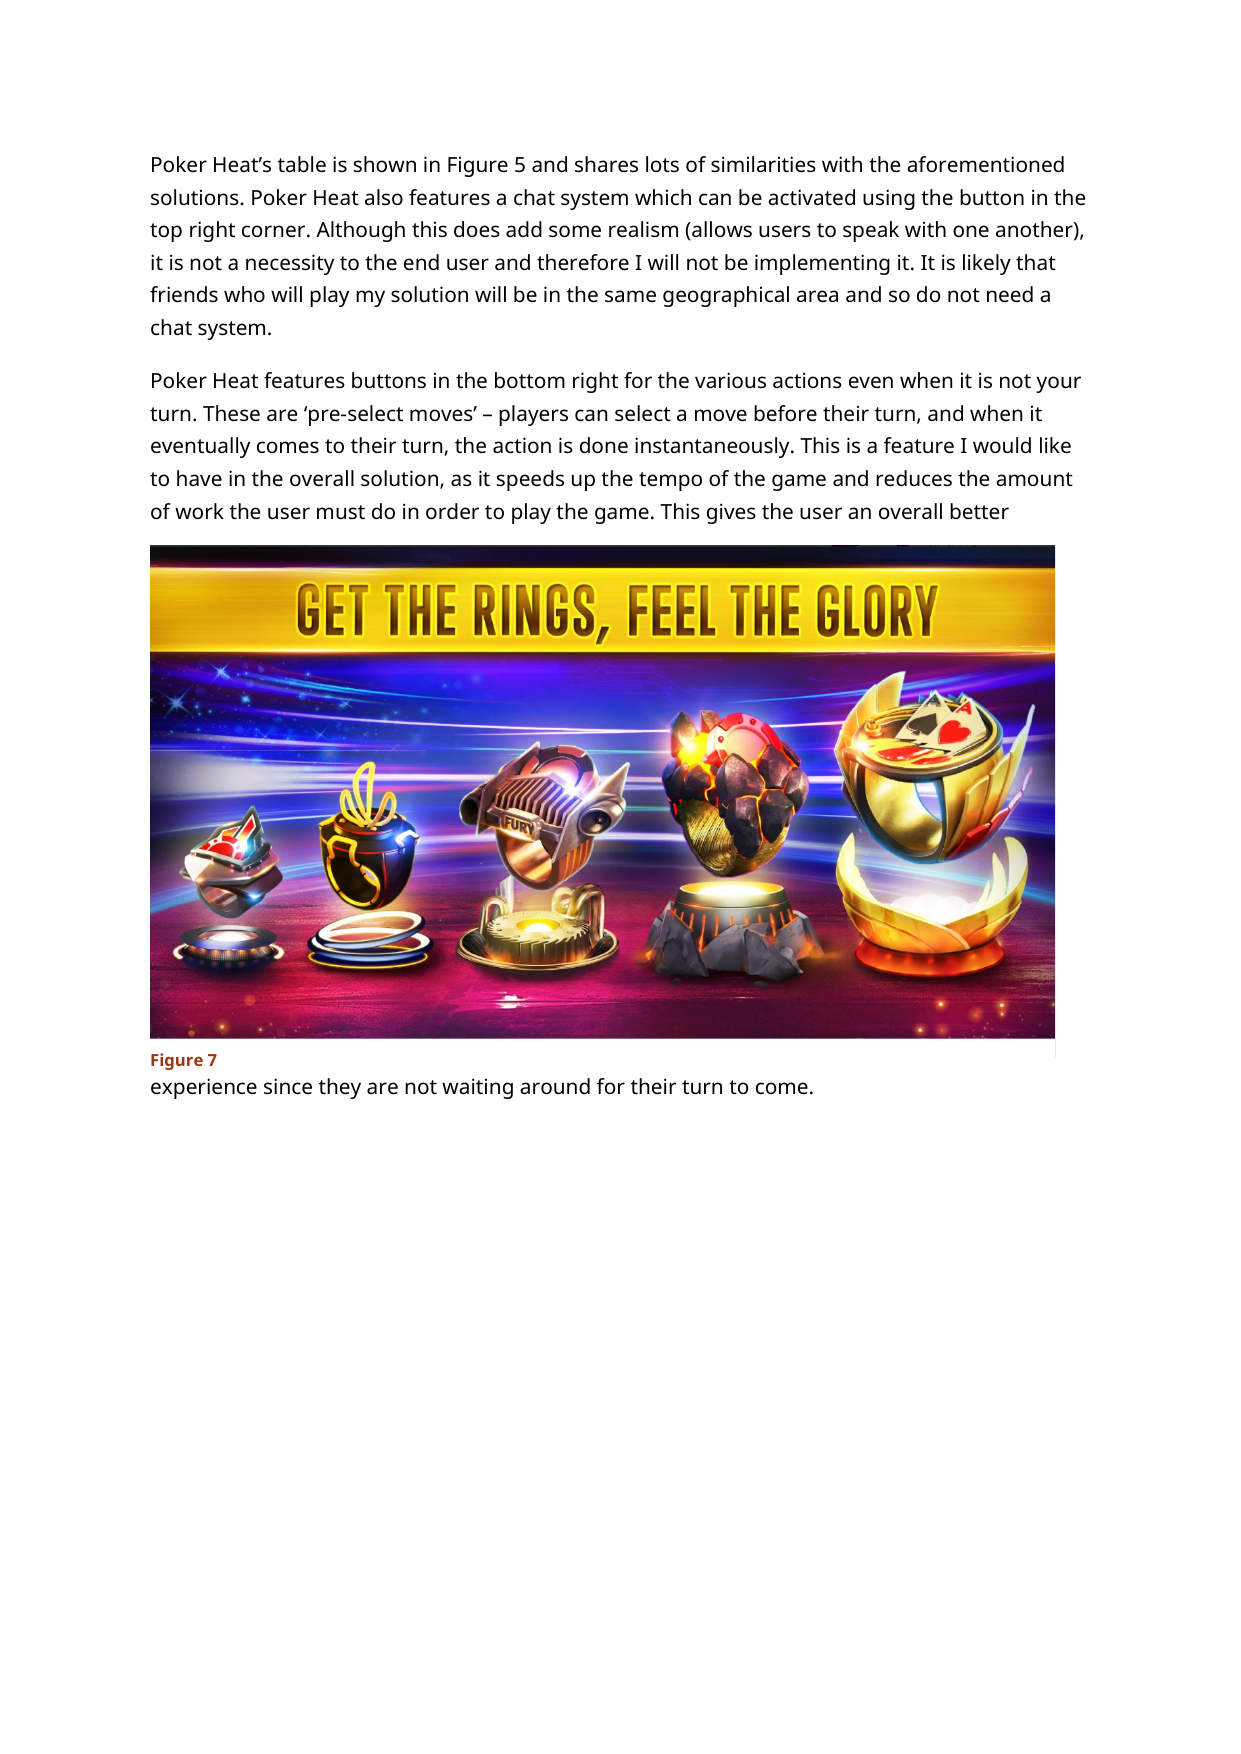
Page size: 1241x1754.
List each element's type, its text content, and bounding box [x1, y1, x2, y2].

picture [150, 545, 1056, 1038]
text Poker Heat’s table is shown in Figure 5 and shares lots of similarities with the aforementioned solutions. Poker Heat also features a chat system which can be activated using the button in the top right corner. Although this does add some realism (allows users to speak with one another), it is not a necessity to the end user and therefore I will not be implementing it. It is likely that friends who will play my solution will be in the same geographical area and so do not need a chat system. [150, 150, 1090, 341]
